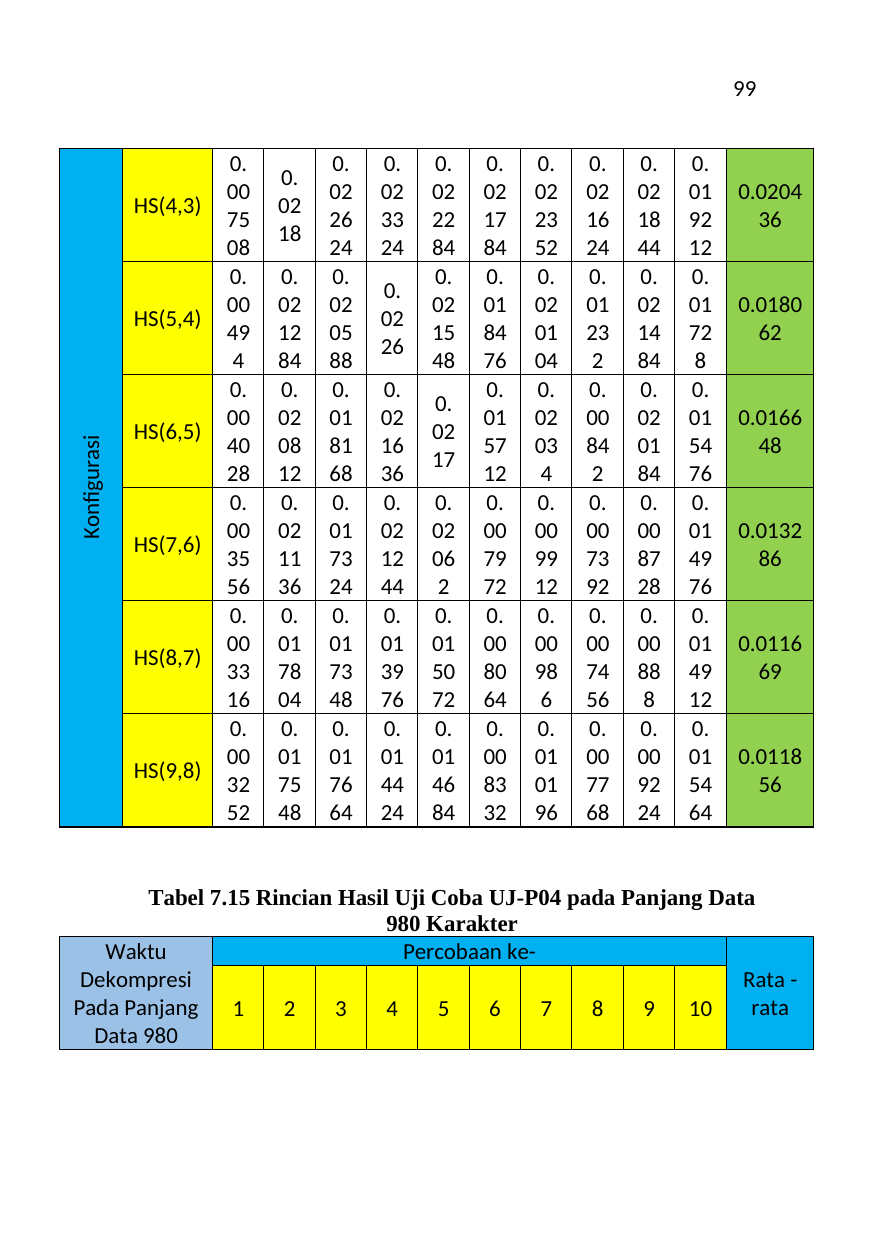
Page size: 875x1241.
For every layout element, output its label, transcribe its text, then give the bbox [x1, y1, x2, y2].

table_cell 0.01728 [675, 262, 726, 374]
table_cell 0.00986 [521, 601, 571, 713]
table_cell 0.020812 [264, 375, 315, 487]
table_header Percobaan ke- [213, 937, 726, 965]
table_cell 0.014684 [418, 714, 469, 826]
table_cell 0.013976 [367, 601, 417, 713]
table_cell HS(5,4) [123, 262, 212, 374]
table_cell 0.022284 [418, 149, 469, 261]
table_cell 0.020436 [727, 149, 813, 261]
table_cell 0.018476 [470, 262, 520, 374]
table_cell 0.009912 [521, 488, 571, 600]
table_cell 0.017548 [264, 714, 315, 826]
table_cell 4 [367, 966, 417, 1049]
table_cell Konfigurasi [60, 149, 122, 826]
table_cell HS(7,6) [123, 488, 212, 600]
table_cell 0.021636 [367, 375, 417, 487]
table_cell 0.018168 [316, 375, 366, 487]
table_cell 0.021284 [264, 262, 315, 374]
table_cell 0.00494 [213, 262, 263, 374]
table_cell 0.022624 [316, 149, 366, 261]
table_cell 0.003252 [213, 714, 263, 826]
table_cell 0.008064 [470, 601, 520, 713]
table_cell 0.021548 [418, 262, 469, 374]
table_cell 0.014424 [367, 714, 417, 826]
table_cell 0.007972 [470, 488, 520, 600]
table_cell HS(8,7) [123, 601, 212, 713]
table_cell 0.007456 [572, 601, 623, 713]
table_cell 0.02062 [418, 488, 469, 600]
table_cell 0.017664 [316, 714, 366, 826]
table_cell 0.008332 [470, 714, 520, 826]
table_cell 0.0217 [418, 375, 469, 487]
table_cell 0.003316 [213, 601, 263, 713]
table_cell 0.01232 [572, 262, 623, 374]
table_cell 0.020104 [521, 262, 571, 374]
table_cell 0.013286 [727, 488, 813, 600]
table_cell 6 [470, 966, 520, 1049]
table_cell 0.015476 [675, 375, 726, 487]
table_cell 0.021136 [264, 488, 315, 600]
table_cell HS(4,3) [123, 149, 212, 261]
table_cell 0.017324 [316, 488, 366, 600]
table_cell 0.0218 [264, 149, 315, 261]
table_cell 7 [521, 966, 571, 1049]
table_cell 9 [624, 966, 674, 1049]
table_cell 0.021484 [624, 262, 674, 374]
table_cell 0.016648 [727, 375, 813, 487]
table_cell 2 [264, 966, 315, 1049]
table_cell 0.015072 [418, 601, 469, 713]
table_cell 0.004028 [213, 375, 263, 487]
table_cell 0.019212 [675, 149, 726, 261]
table_cell 0.023324 [367, 149, 417, 261]
table_cell 0.007508 [213, 149, 263, 261]
table_cell 8 [572, 966, 623, 1049]
table_cell 0.020184 [624, 375, 674, 487]
table_cell 0.008728 [624, 488, 674, 600]
table_cell 0.021244 [367, 488, 417, 600]
table_cell 0.00842 [572, 375, 623, 487]
table_cell 0.015712 [470, 375, 520, 487]
table_cell 0.010196 [521, 714, 571, 826]
table_cell 0.018062 [727, 262, 813, 374]
table_cell 0.011669 [727, 601, 813, 713]
table_cell 0.00888 [624, 601, 674, 713]
table_cell 0.021624 [572, 149, 623, 261]
table_cell 0.007392 [572, 488, 623, 600]
table_cell 0.017804 [264, 601, 315, 713]
table_cell 0.014912 [675, 601, 726, 713]
table_cell 10 [675, 966, 726, 1049]
table_cell 0.017348 [316, 601, 366, 713]
table_cell 0.007768 [572, 714, 623, 826]
table_cell 0.021784 [470, 149, 520, 261]
table_cell 3 [316, 966, 366, 1049]
table_cell 0.003556 [213, 488, 263, 600]
table_cell 0.022352 [521, 149, 571, 261]
table_cell 0.009224 [624, 714, 674, 826]
table_cell 0.020588 [316, 262, 366, 374]
table_cell 0.021844 [624, 149, 674, 261]
table_cell 0.014976 [675, 488, 726, 600]
table_header Waktu Dekompresi Pada Panjang Data 980 [60, 937, 212, 1049]
table_cell 5 [418, 966, 469, 1049]
table_cell 1 [213, 966, 263, 1049]
table_cell HS(6,5) [123, 375, 212, 487]
table_cell HS(9,8) [123, 714, 212, 826]
table_header Rata - rata [727, 937, 813, 1049]
table_cell 0.015464 [675, 714, 726, 826]
text Tabel 7.15 Rincian Hasil Uji Coba UJ-P04 pada Panjang Data 980 Karakter [148, 883, 756, 936]
table_cell 0.011856 [727, 714, 813, 826]
table_cell 0.02034 [521, 375, 571, 487]
table_cell 0.0226 [367, 262, 417, 374]
